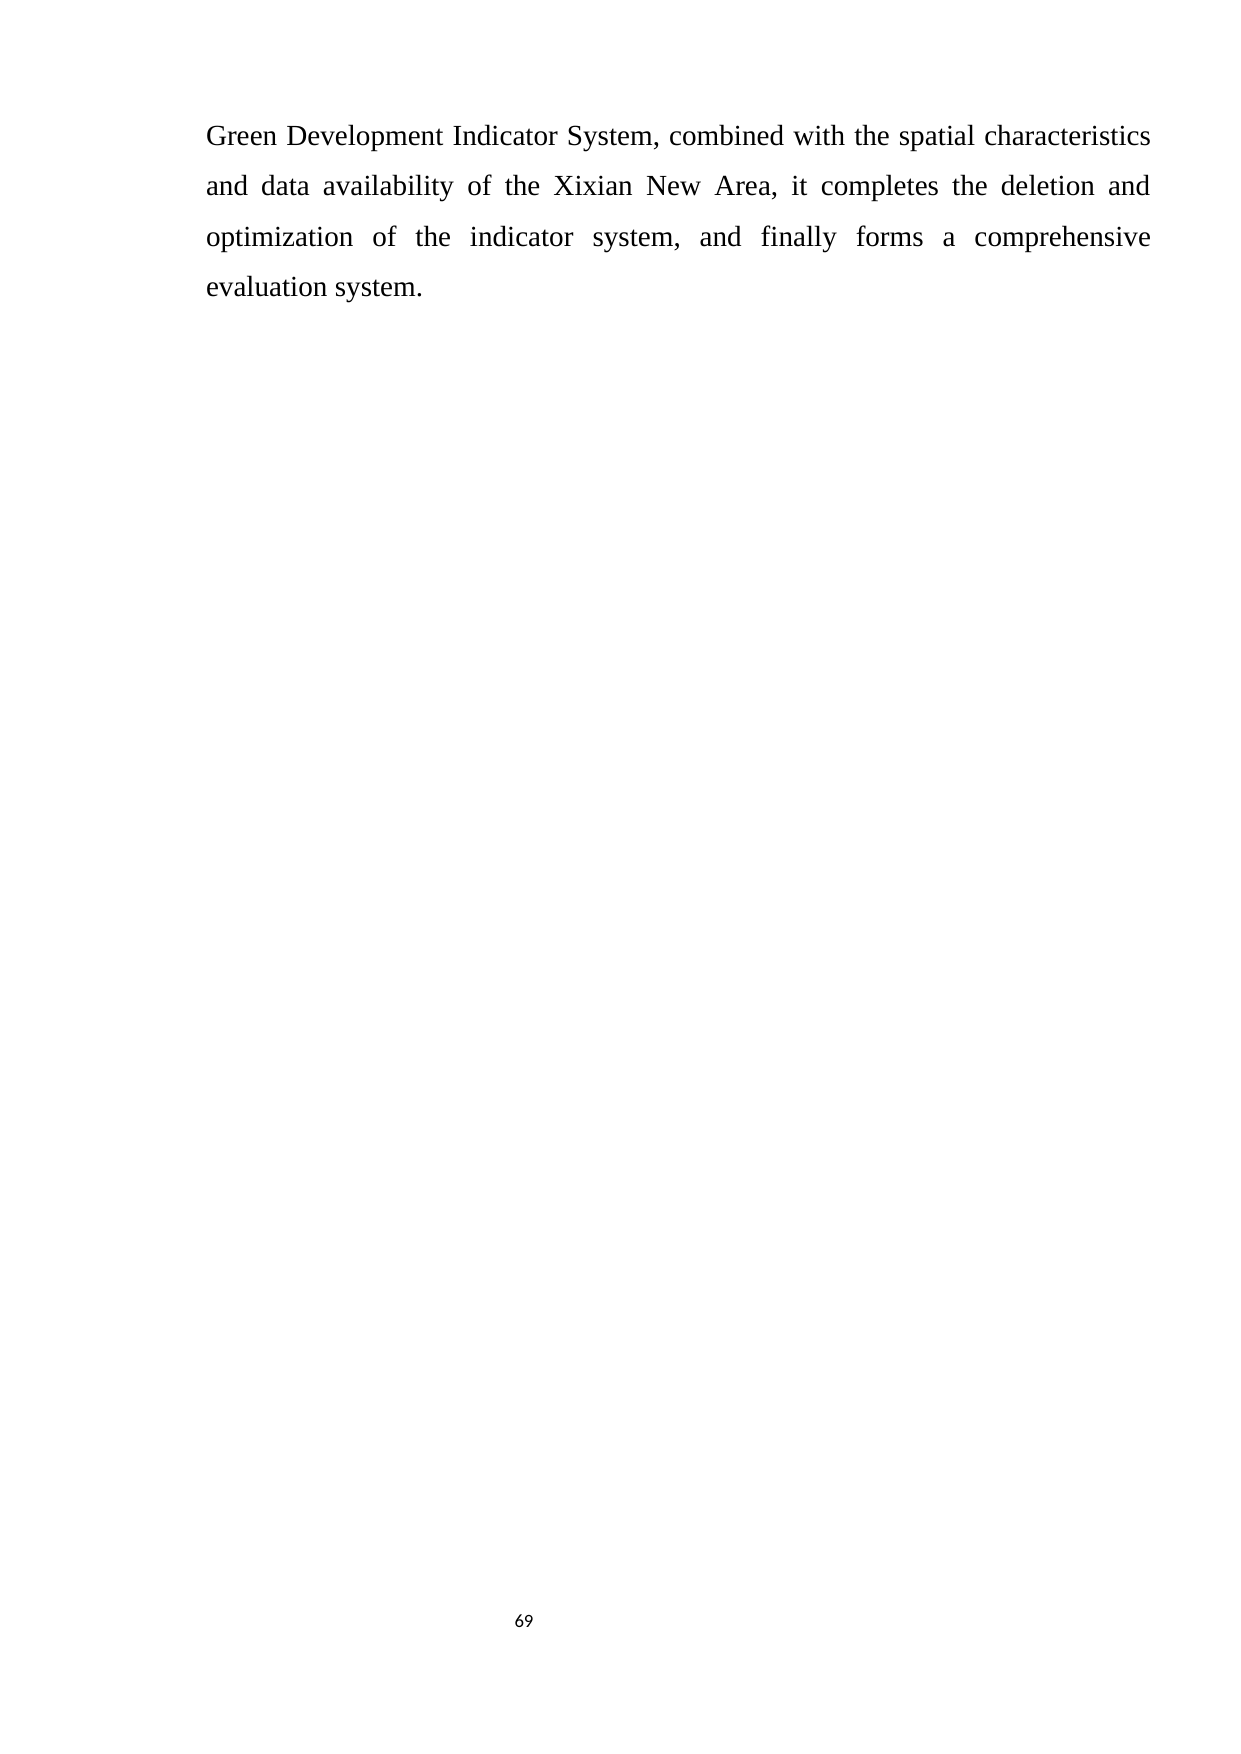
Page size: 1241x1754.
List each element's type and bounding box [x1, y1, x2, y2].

text [206, 118, 1152, 303]
